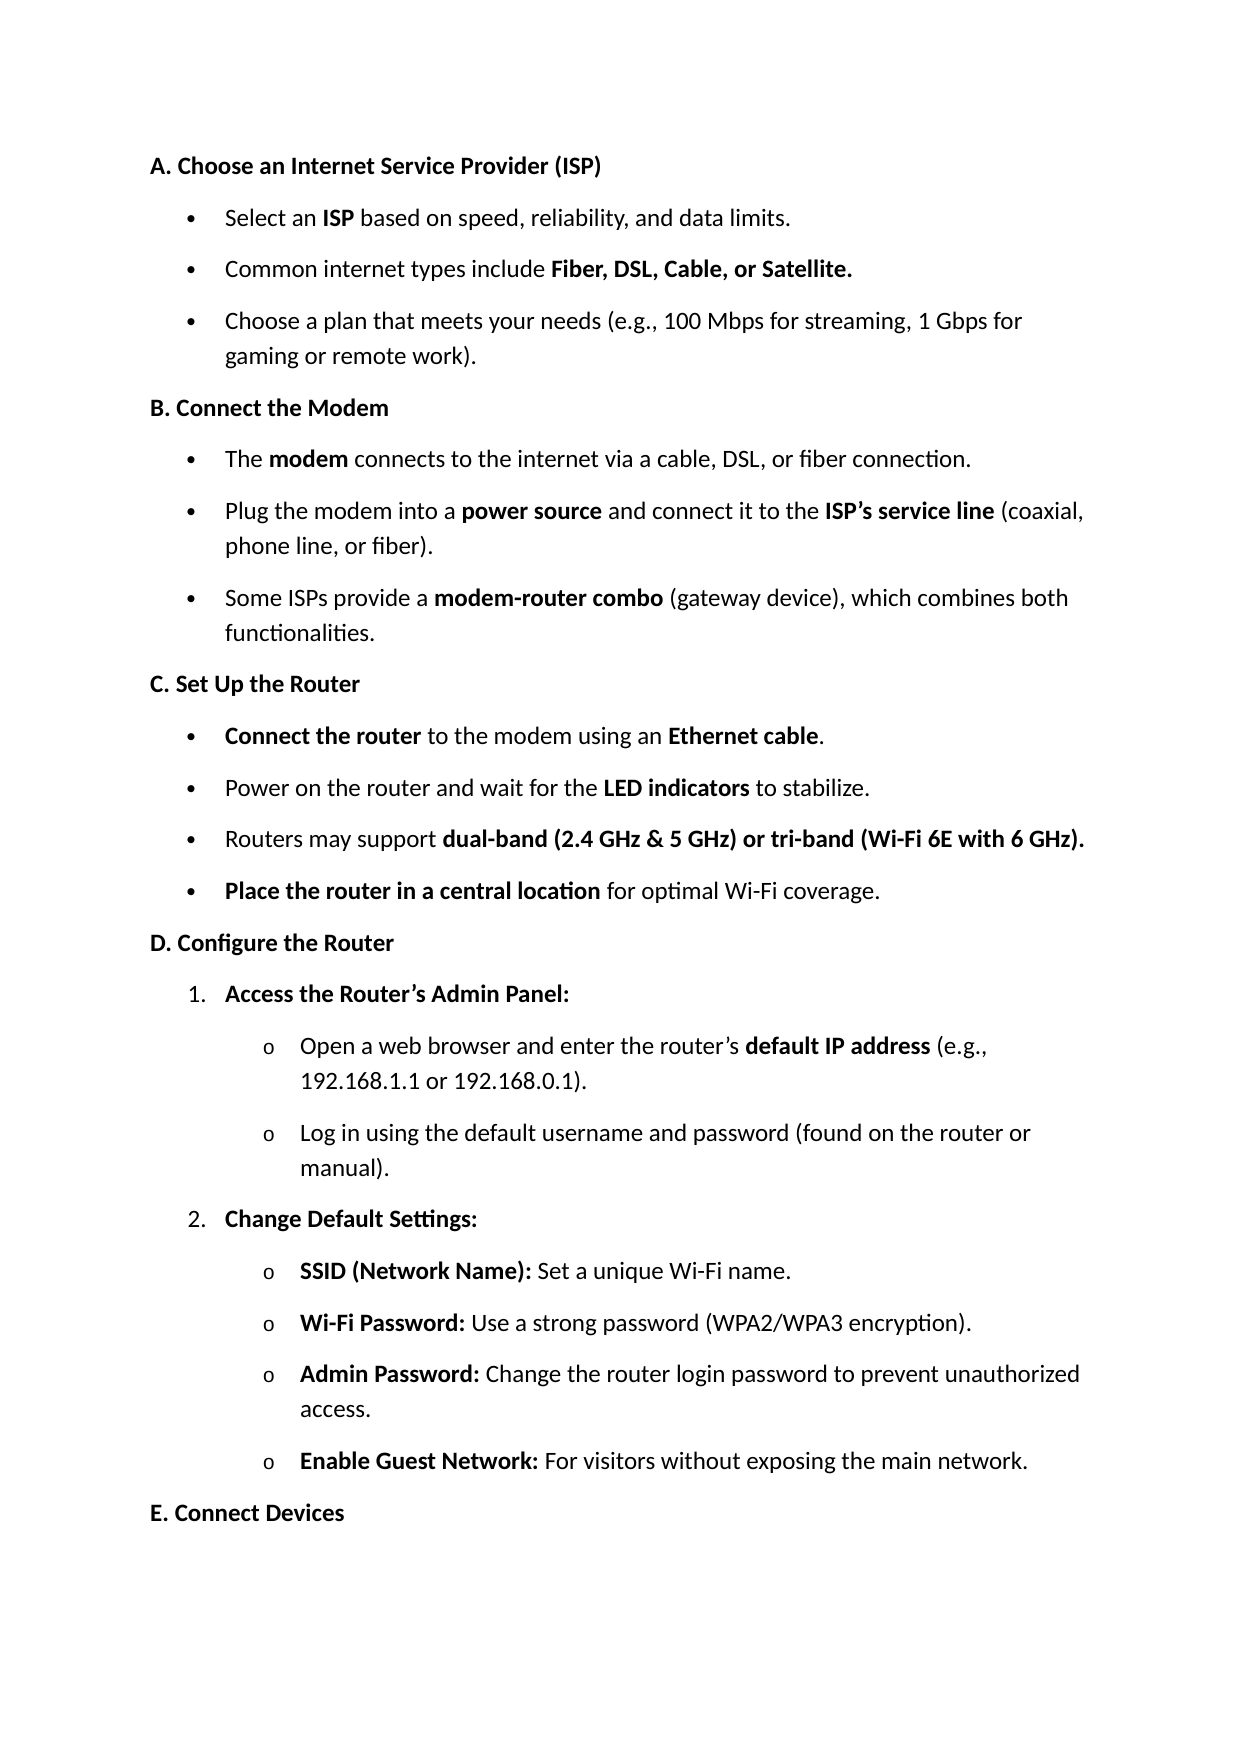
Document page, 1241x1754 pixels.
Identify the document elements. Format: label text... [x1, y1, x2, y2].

list Admin Password: Change the router login password to prevent unauthorized access. [262, 1358, 1090, 1424]
list Power on the router and wait for the LED indicators to stabilize. [187, 772, 1090, 802]
list Place the router in a central location for optimal Wi-Fi coverage. [187, 875, 1090, 906]
list Some ISPs provide a modem-router combo (gateway device), which combines both functionalities. [187, 582, 1090, 647]
list Wi-Fi Password: Use a strong password (WPA2/WPA3 encryption). [262, 1307, 1090, 1337]
list Enable Guest Network: For visitors without exposing the main network. [262, 1445, 1090, 1476]
list Log in using the default username and password (found on the router or manual). [262, 1117, 1090, 1182]
list Plug the modem into a power source and connect it to the ISP’s service line (coaxial, phone line, or fiber). [187, 495, 1090, 561]
list SSID (Network Name): Set a unique Wi-Fi name. [262, 1255, 1090, 1286]
text B. Connect the Modem [150, 392, 1090, 422]
list Access the Router’s Admin Panel: [187, 978, 1090, 1009]
text C. Set Up the Router [150, 668, 1090, 699]
list The modem connects to the internet via a cable, DSL, or fiber connection. [187, 443, 1090, 474]
list Choose a plan that meets your needs (e.g., 100 Mbps for streaming, 1 Gbps for gaming or remote work). [187, 305, 1090, 371]
text A. Choose an Internet Service Provider (ISP) [150, 150, 1090, 181]
list Common internet types include Fiber, DSL, Cable, or Satellite. [187, 253, 1090, 284]
list Change Default Settings: [187, 1203, 1090, 1234]
text D. Configure the Router [150, 927, 1090, 957]
text E. Connect Devices [150, 1497, 1090, 1527]
list Routers may support dual-band (2.4 GHz & 5 GHz) or tri-band (Wi-Fi 6E with 6 GHz). [187, 823, 1090, 854]
list Connect the router to the modem using an Ethernet cable. [187, 720, 1090, 751]
list Open a web browser and enter the router’s default IP address (e.g., 192.168.1.1 or 192.168.0.1). [262, 1030, 1090, 1096]
list Select an ISP based on speed, reliability, and data limits. [187, 202, 1090, 232]
